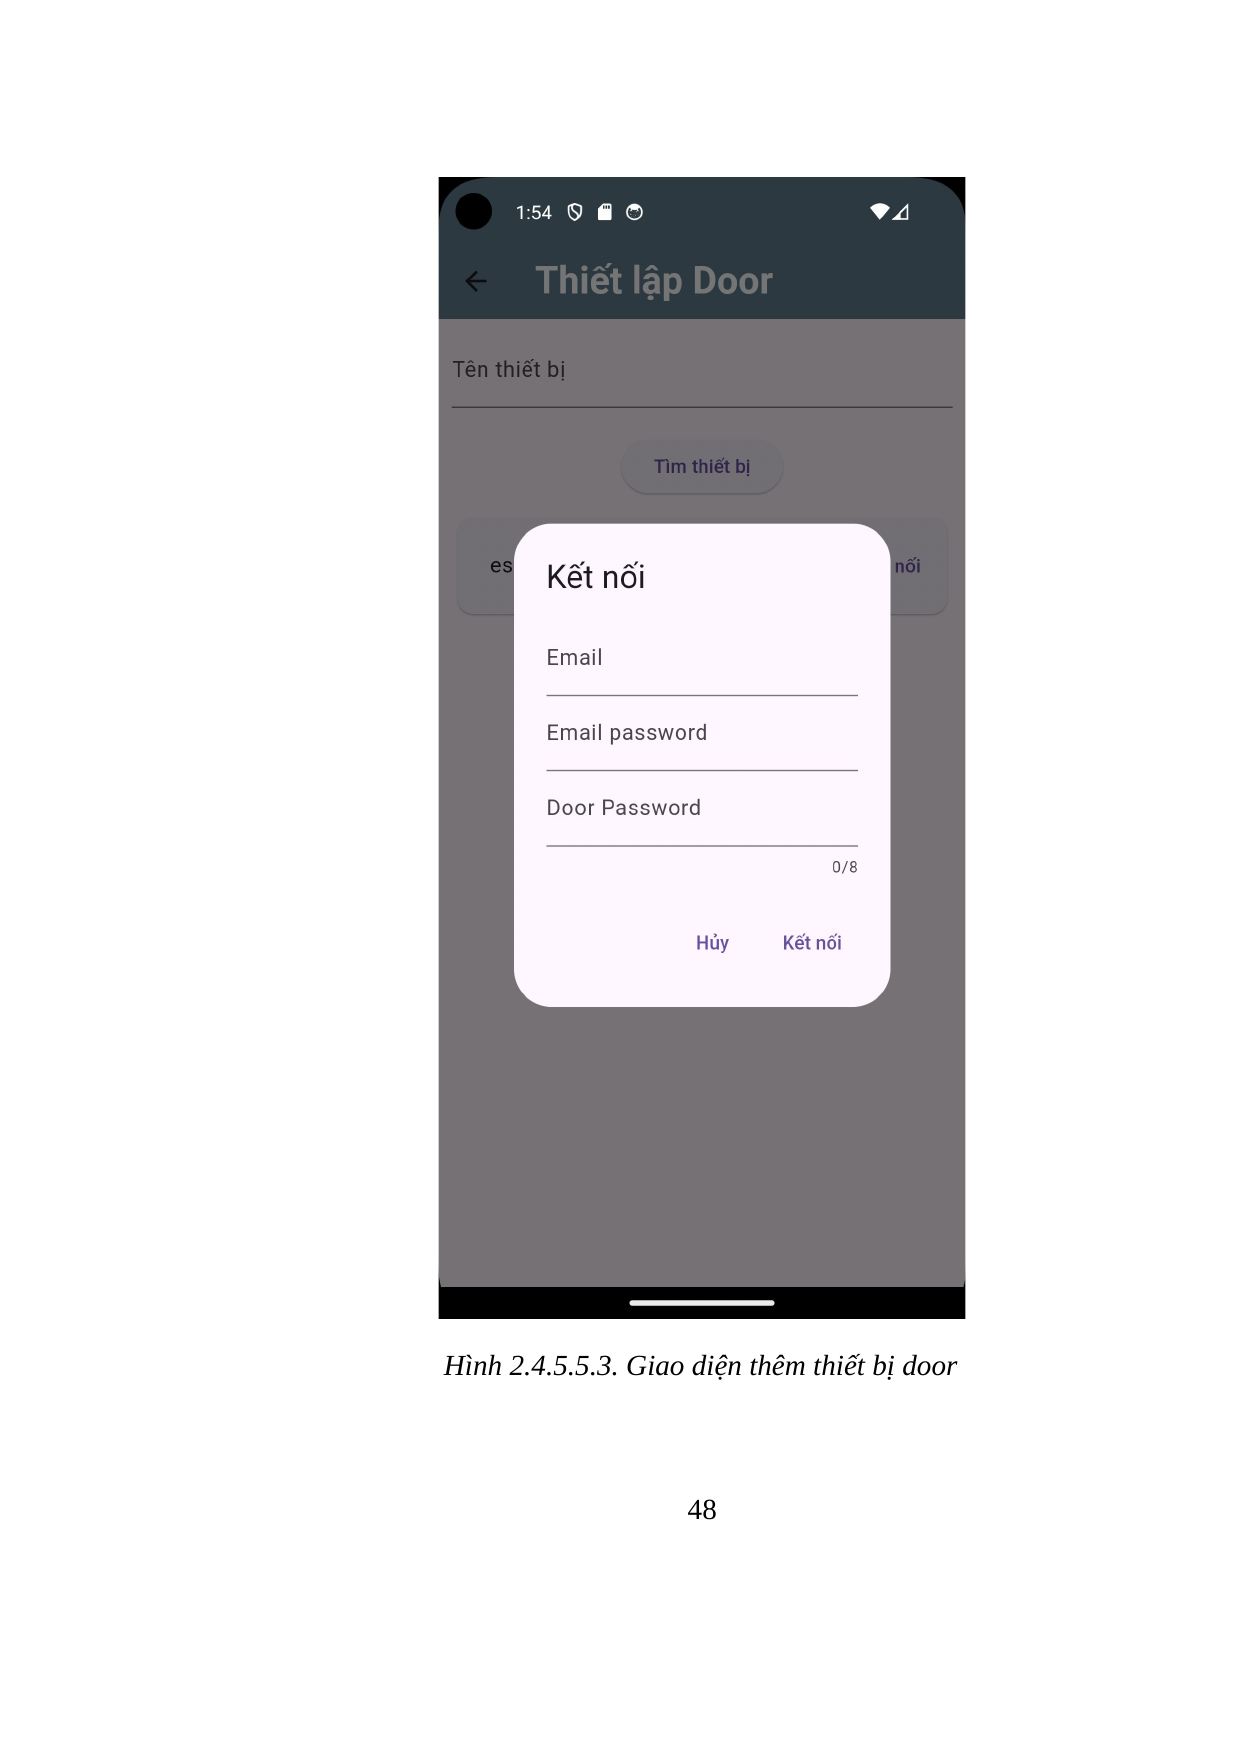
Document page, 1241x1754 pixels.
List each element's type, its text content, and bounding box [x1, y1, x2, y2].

picture [438, 177, 966, 1319]
text Hình 2.4.5.5.3. Giao diện thêm thiết bị door [207, 1348, 1122, 1382]
